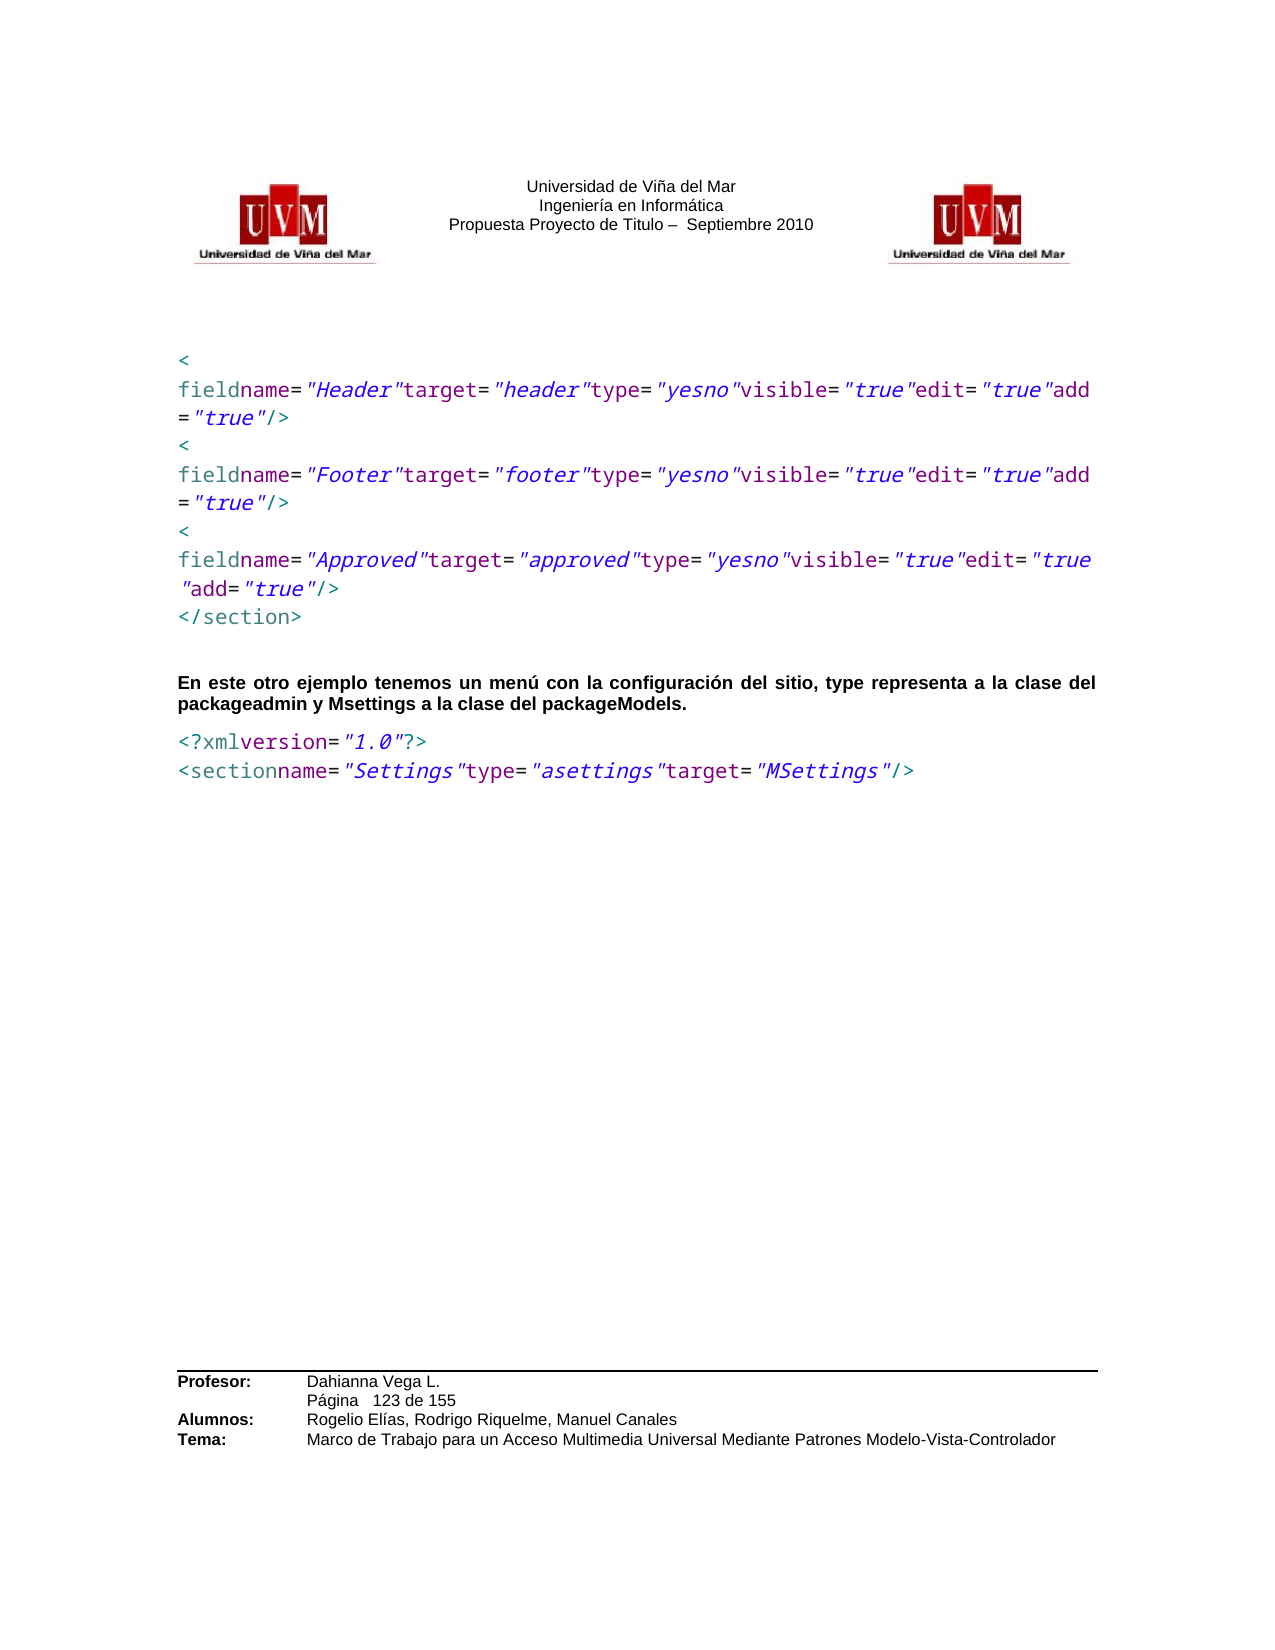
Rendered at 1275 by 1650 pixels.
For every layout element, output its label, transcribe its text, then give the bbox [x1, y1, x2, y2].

picture [871, 176, 1084, 267]
text <?xmlversion="1.0"?> [177, 727, 1098, 756]
text En este otro ejemplo tenemos un menú con la configuración del sitio, type representa a la clase del packageadmin y Msettings a la clase del packageModels. [177, 672, 1098, 715]
text </section> [177, 602, 1098, 631]
text <fieldname="Footer"target="footer"type="yesno"visible="true"edit="true"add="true"/> [177, 432, 1098, 517]
picture [177, 176, 390, 267]
text <fieldname="Header"target="header"type="yesno"visible="true"edit="true"add="true"/> [177, 346, 1098, 432]
text <fieldname="Approved"target="approved"type="yesno"visible="true"edit="true"add="true"/> [177, 517, 1098, 602]
text <sectionname="Settings"type="asettings"target="MSettings"/> [177, 756, 1098, 784]
